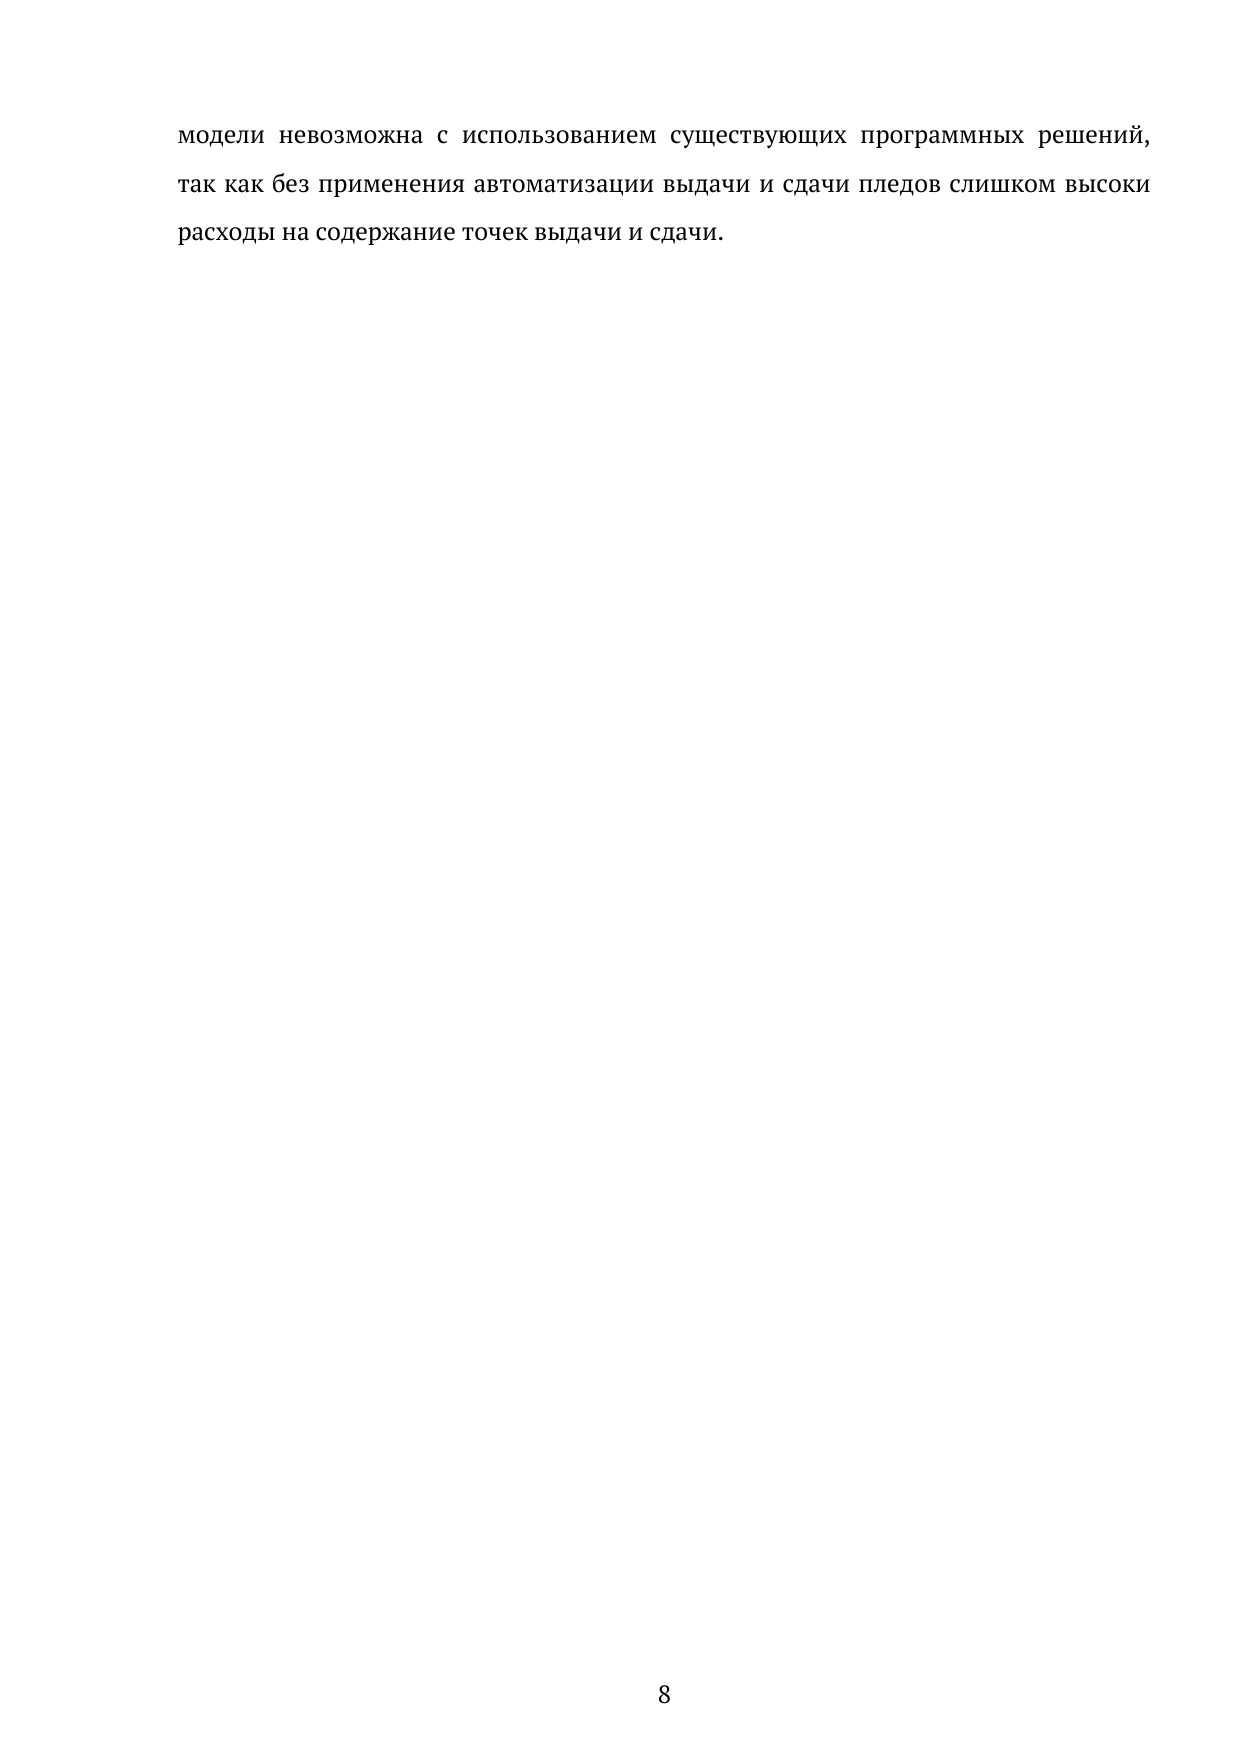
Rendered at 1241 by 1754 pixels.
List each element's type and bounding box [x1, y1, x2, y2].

text [177, 118, 1152, 248]
